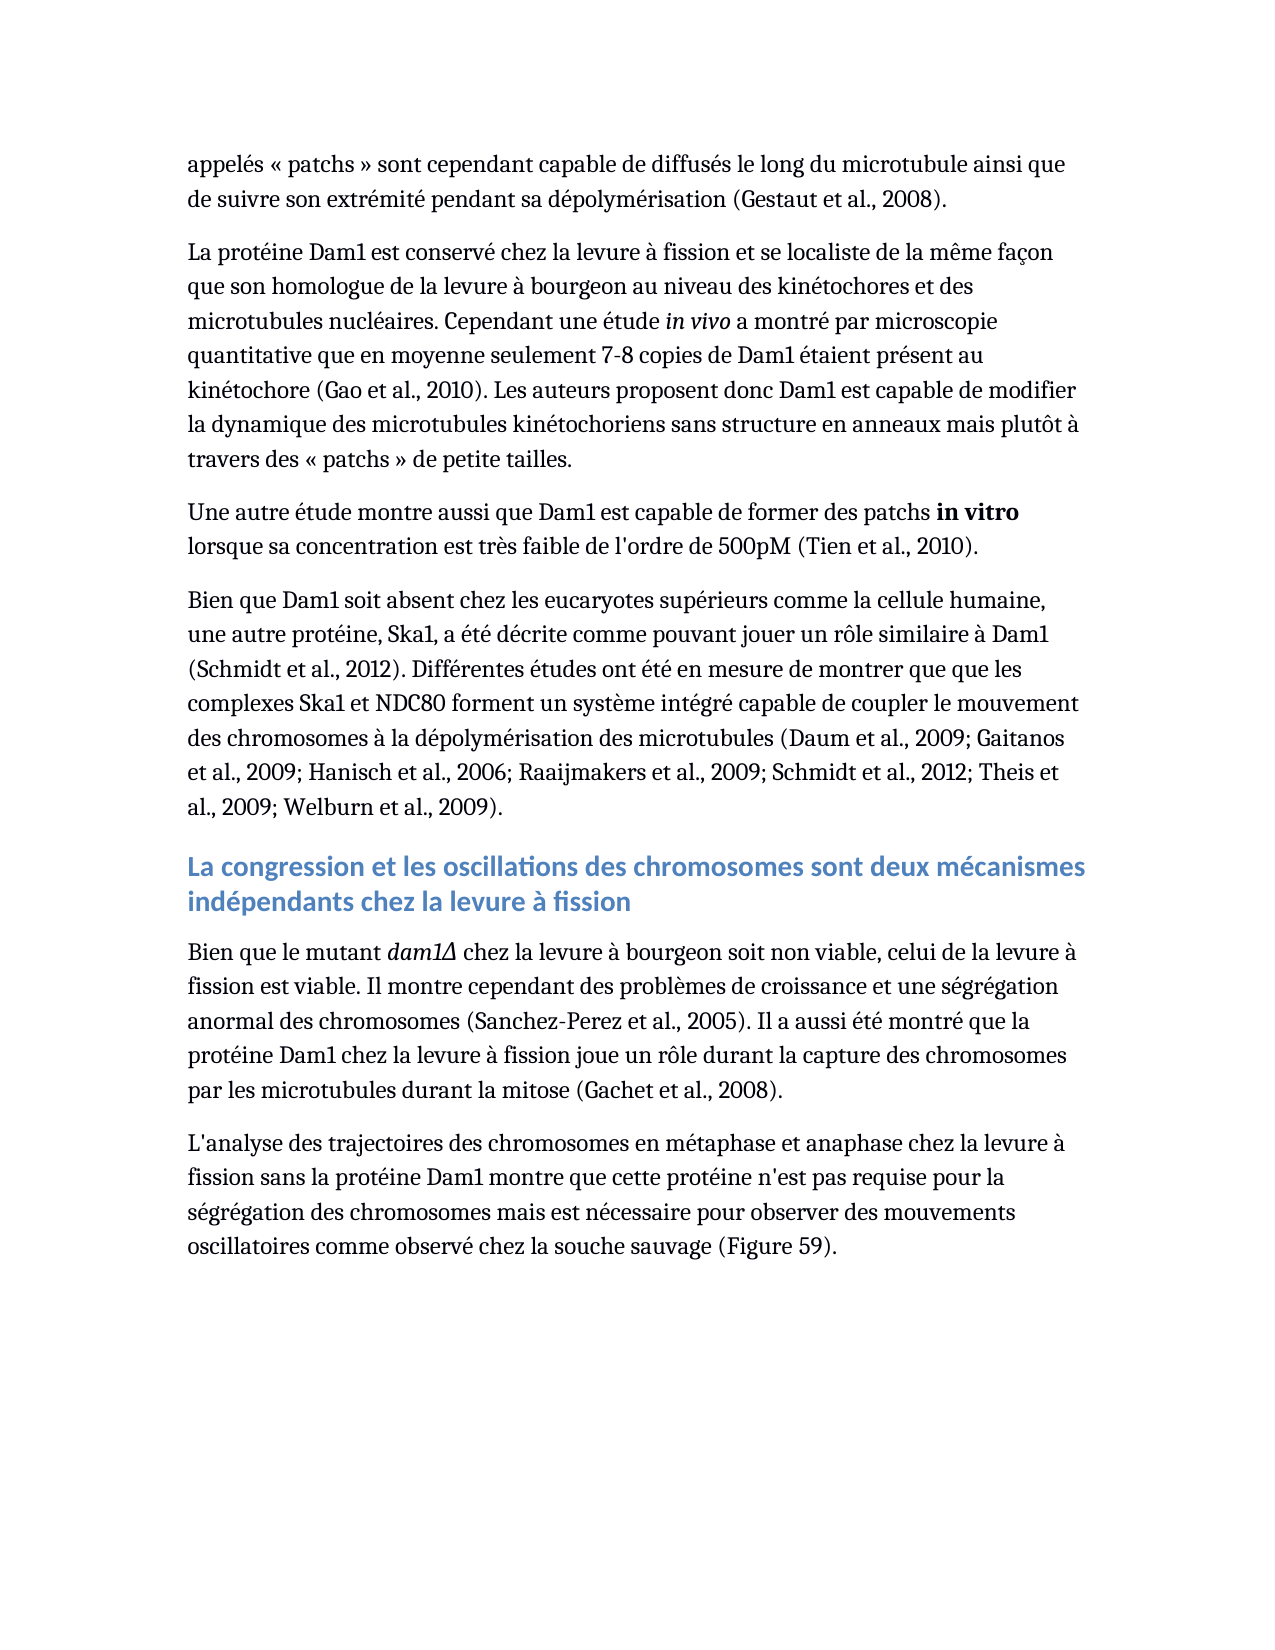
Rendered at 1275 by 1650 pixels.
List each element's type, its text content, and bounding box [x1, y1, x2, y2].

subtitle La congression et les oscillations des chromosomes sont deux mécanismes indépendants chez la levure à fission [187, 848, 1087, 919]
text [187, 150, 1087, 213]
text Bien que Dam1 soit absent chez les eucaryotes supérieurs comme la cellule humaine, une autre protéine, Ska1, a été décrite comme pouvant jouer un rôle similaire à Dam1 (Schmidt et al., 2012). Différentes études ont été en mesure de montrer que que les complexes Ska1 et NDC80 forment un système intégré capable de coupler le mouvement des chromosomes à la dépolymérisation des microtubules (Daum et al., 2009; Gaitanos et al., 2009; Hanisch et al., 2006; Raaijmakers et al., 2009; Schmidt et al., 2012; Theis et al., 2009; Welburn et al., 2009). [187, 586, 1087, 821]
text La protéine Dam1 est conservé chez la levure à fission et se localiste de la même façon que son homologue de la levure à bourgeon au niveau des kinétochores et des microtubules nucléaires. Cependant une étude in vivo a montré par microscopie quantitative que en moyenne seulement 7-8 copies de Dam1 étaient présent au kinétochore (Gao et al., 2010). Les auteurs proposent donc Dam1 est capable de modifier la dynamique des microtubules kinétochoriens sans structure en anneaux mais plutôt à travers des « patchs » de petite tailles. [187, 238, 1087, 473]
text Une autre étude montre aussi que Dam1 est capable de former des patchs in vitro lorsque sa concentration est très faible de l'ordre de 500pM (Tien et al., 2010). [187, 498, 1087, 561]
text L'analyse des trajectoires des chromosomes en métaphase et anaphase chez la levure à fission sans la protéine Dam1 montre que cette protéine n'est pas requise pour la ségrégation des chromosomes mais est nécessaire pour observer des mouvements oscillatoires comme observé chez la souche sauvage (Figure 59). [187, 1129, 1087, 1261]
text Bien que le mutant dam1Δ chez la levure à bourgeon soit non viable, celui de la levure à fission est viable. Il montre cependant des problèmes de croissance et une ségrégation anormal des chromosomes (Sanchez-Perez et al., 2005). Il a aussi été montré que la protéine Dam1 chez la levure à fission joue un rôle durant la capture des chromosomes par les microtubules durant la mitose (Gachet et al., 2008). [187, 938, 1087, 1104]
